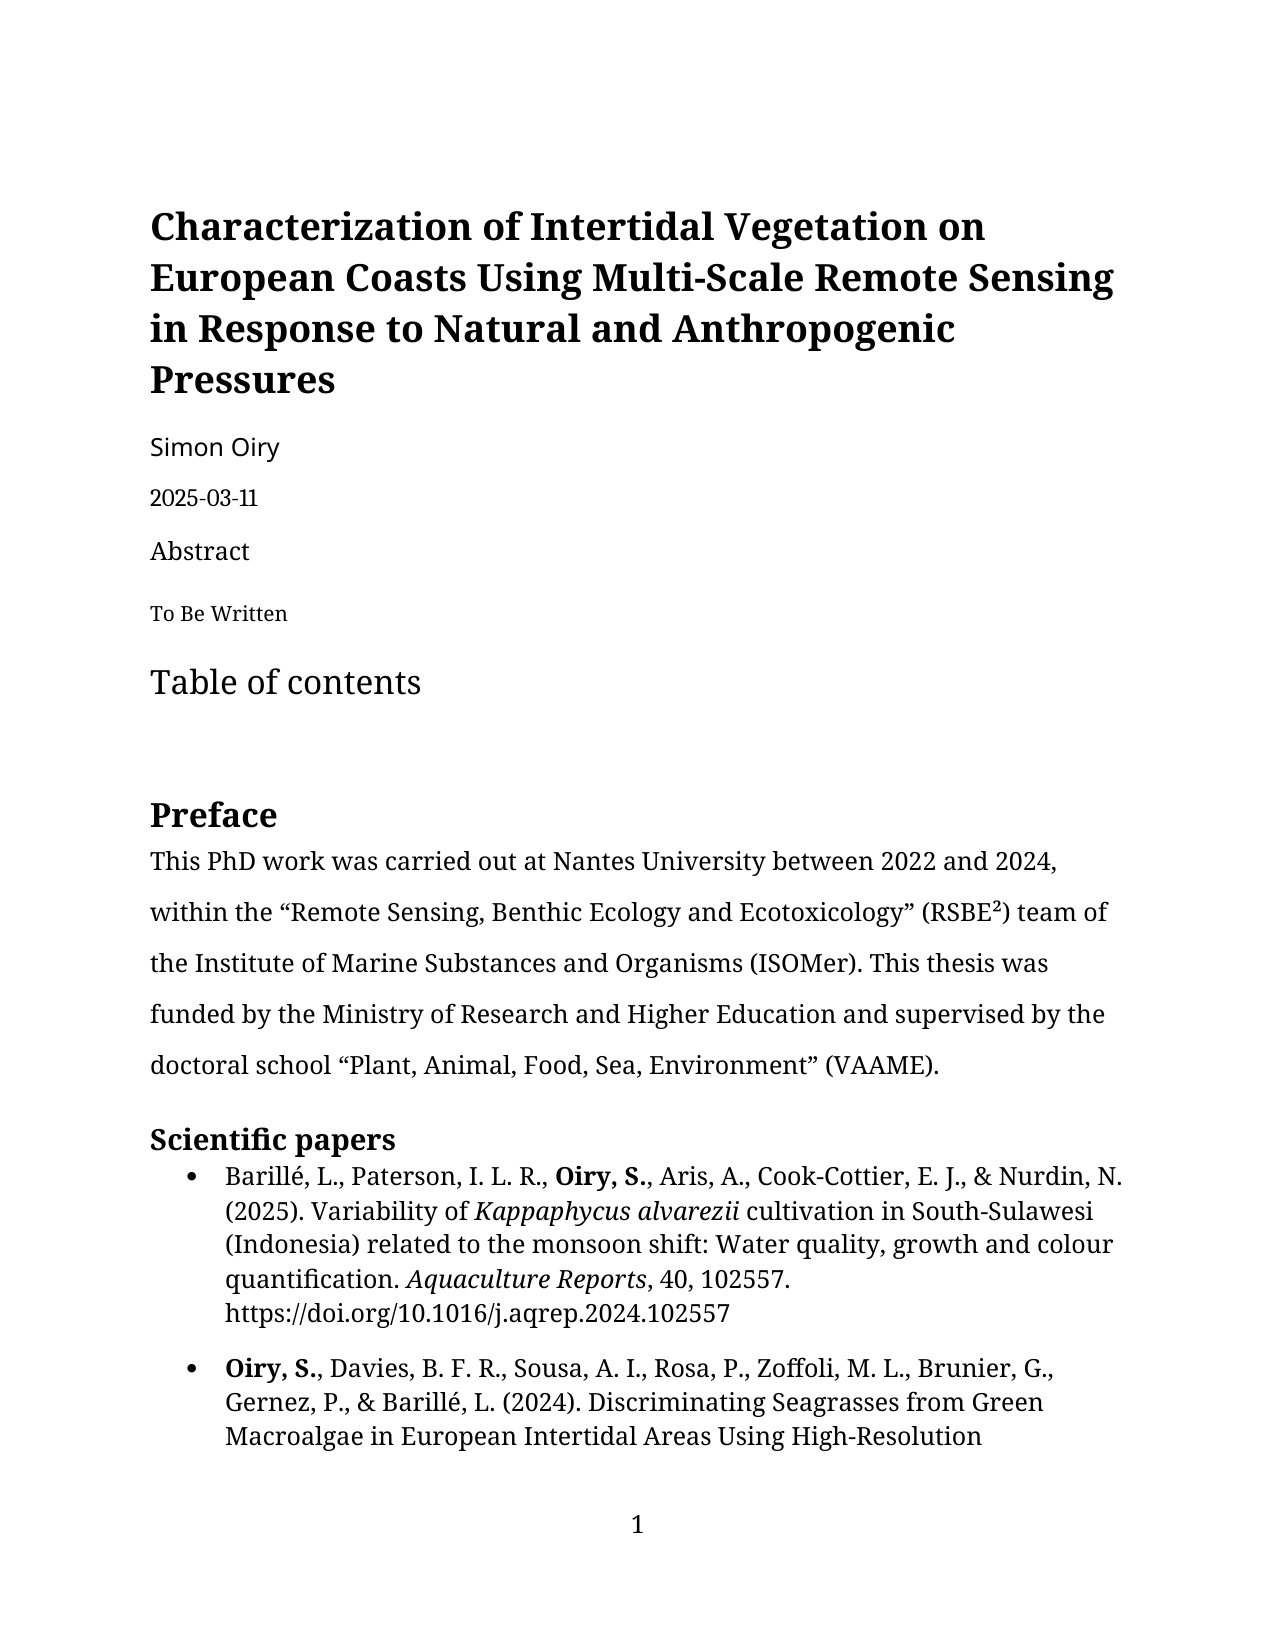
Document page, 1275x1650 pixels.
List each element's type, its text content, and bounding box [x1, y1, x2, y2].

text 2025-03-11 [150, 484, 1125, 513]
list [187, 1350, 1125, 1452]
subtitle Preface [150, 792, 1125, 837]
subtitle Scientific papers [150, 1119, 1125, 1159]
text This PhD work was carried out at Nantes University between 2022 and 2024, within the “Remote Sensing, Benthic Ecology and Ecotoxicology” (RSBE²) team of the Institute of Marine Substances and Organisms (ISOMer). This thesis was funded by the Ministry of Research and Higher Education and supervised by the doctoral school “Plant, Animal, Food, Sea, Environment” (VAAME). [150, 843, 1125, 1082]
title Characterization of Intertidal Vegetation on European Coasts Using Multi-Scale Remote Sensing in Response to Natural and Anthropogenic Pressures [150, 200, 1125, 404]
text To Be Written [150, 599, 1125, 627]
list Barillé, L., Paterson, I. L. R., Oiry, S., Aris, A., Cook-Cottier, E. J., & Nurdin, N. (2025). Variability of Kappaphycus alvarezii cultivation in South-Sulawesi (Indonesia) related to the monsoon shift: Water quality, growth and colour quantification. Aquaculture Reports, 40, 102557. https://doi.org/10.1016/j.aqrep.2024.102557 [187, 1159, 1125, 1329]
text Simon Oiry [150, 429, 1125, 463]
